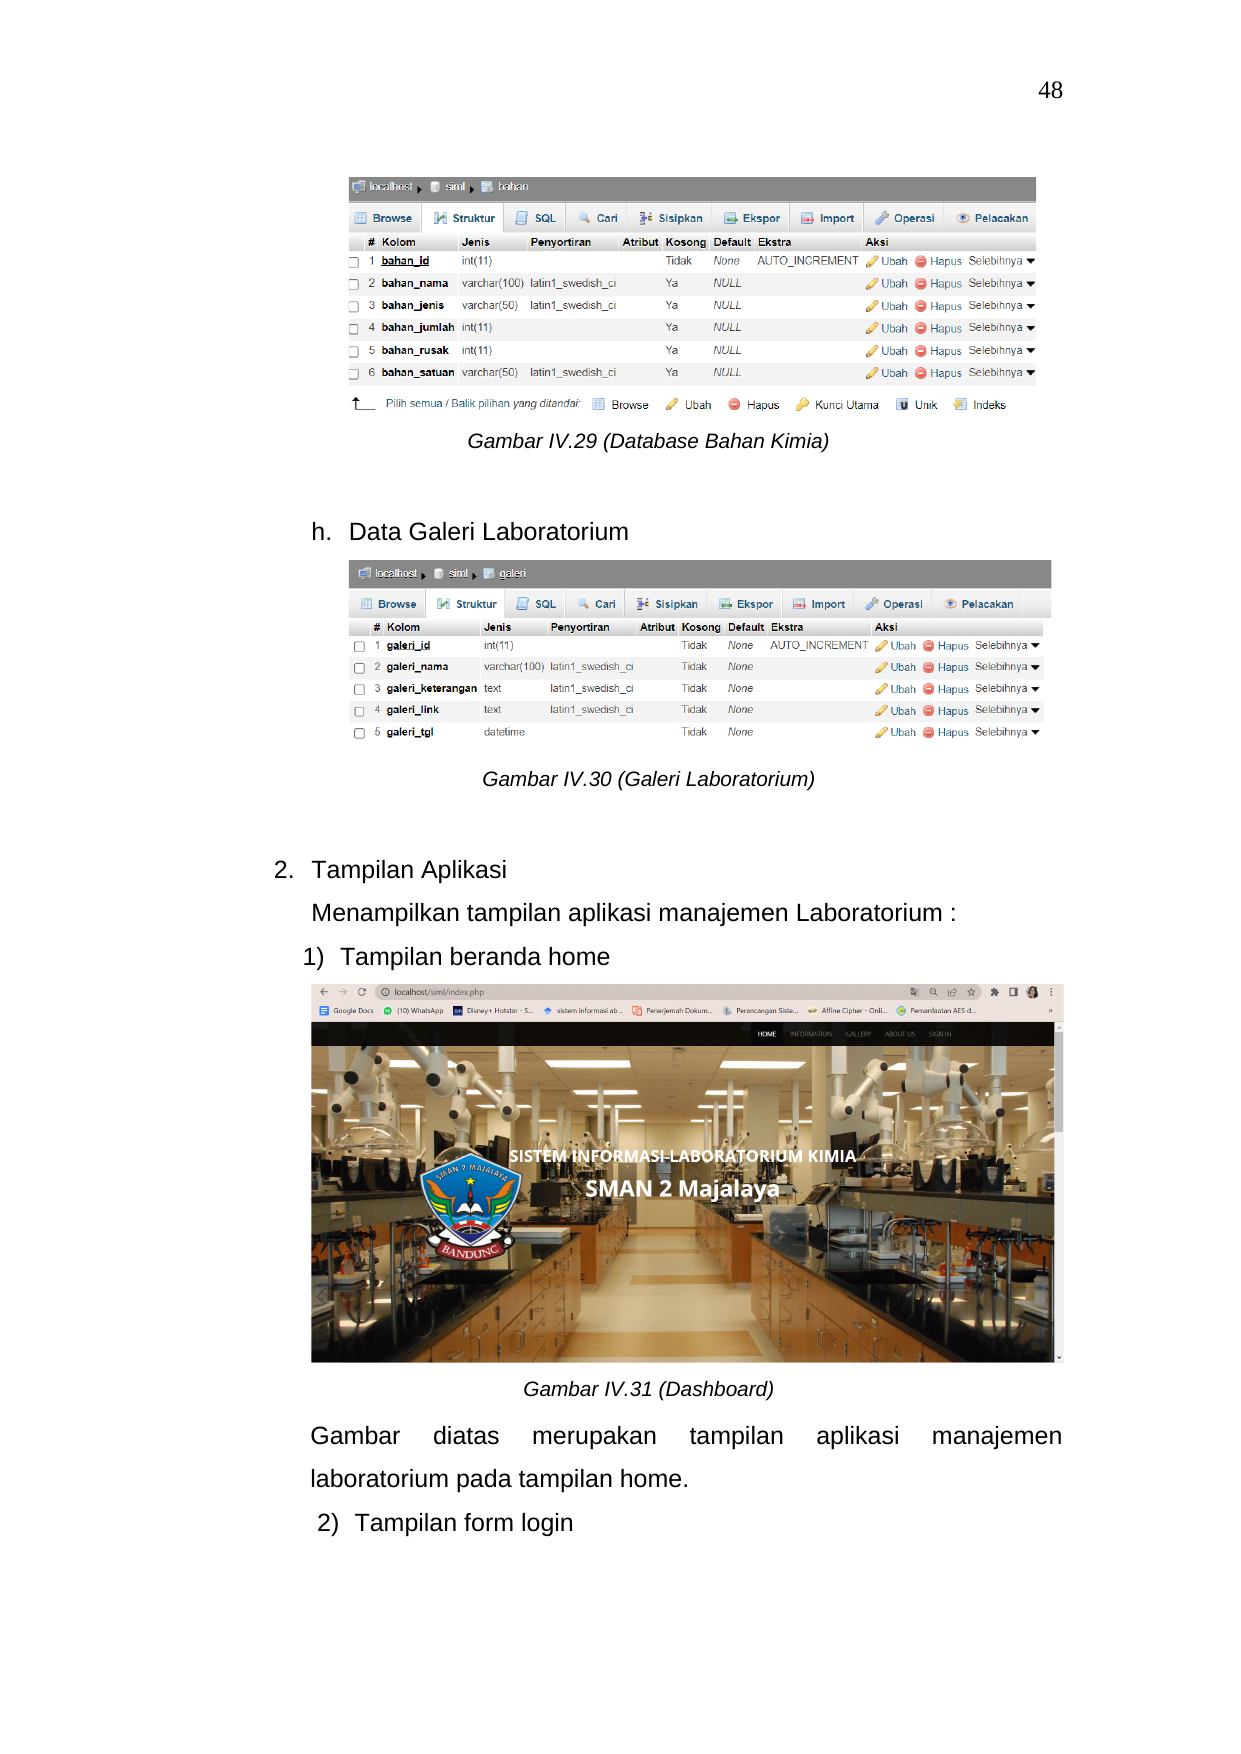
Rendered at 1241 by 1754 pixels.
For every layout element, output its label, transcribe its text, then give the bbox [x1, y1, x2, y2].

list Data Galeri Laboratorium [311, 517, 1063, 546]
text Gambar diatas merupakan tampilan aplikasi manajemen laboratorium pada tampilan home. [310, 1421, 1063, 1493]
text Gambar IV.29 (Database Bahan Kimia) [236, 429, 1063, 453]
list Tampilan Aplikasi [274, 855, 1063, 884]
list Menampilkan tampilan aplikasi manajemen Laboratorium : [311, 898, 1063, 927]
list Tampilan form login [317, 1507, 1063, 1536]
text Gambar IV.31 (Dashboard) [236, 1376, 1063, 1400]
picture [348, 177, 1037, 415]
picture [311, 984, 1064, 1363]
list Tampilan beranda home [302, 941, 1063, 970]
text Gambar IV.30 (Galeri Laboratorium) [236, 767, 1063, 791]
picture [348, 560, 1052, 753]
